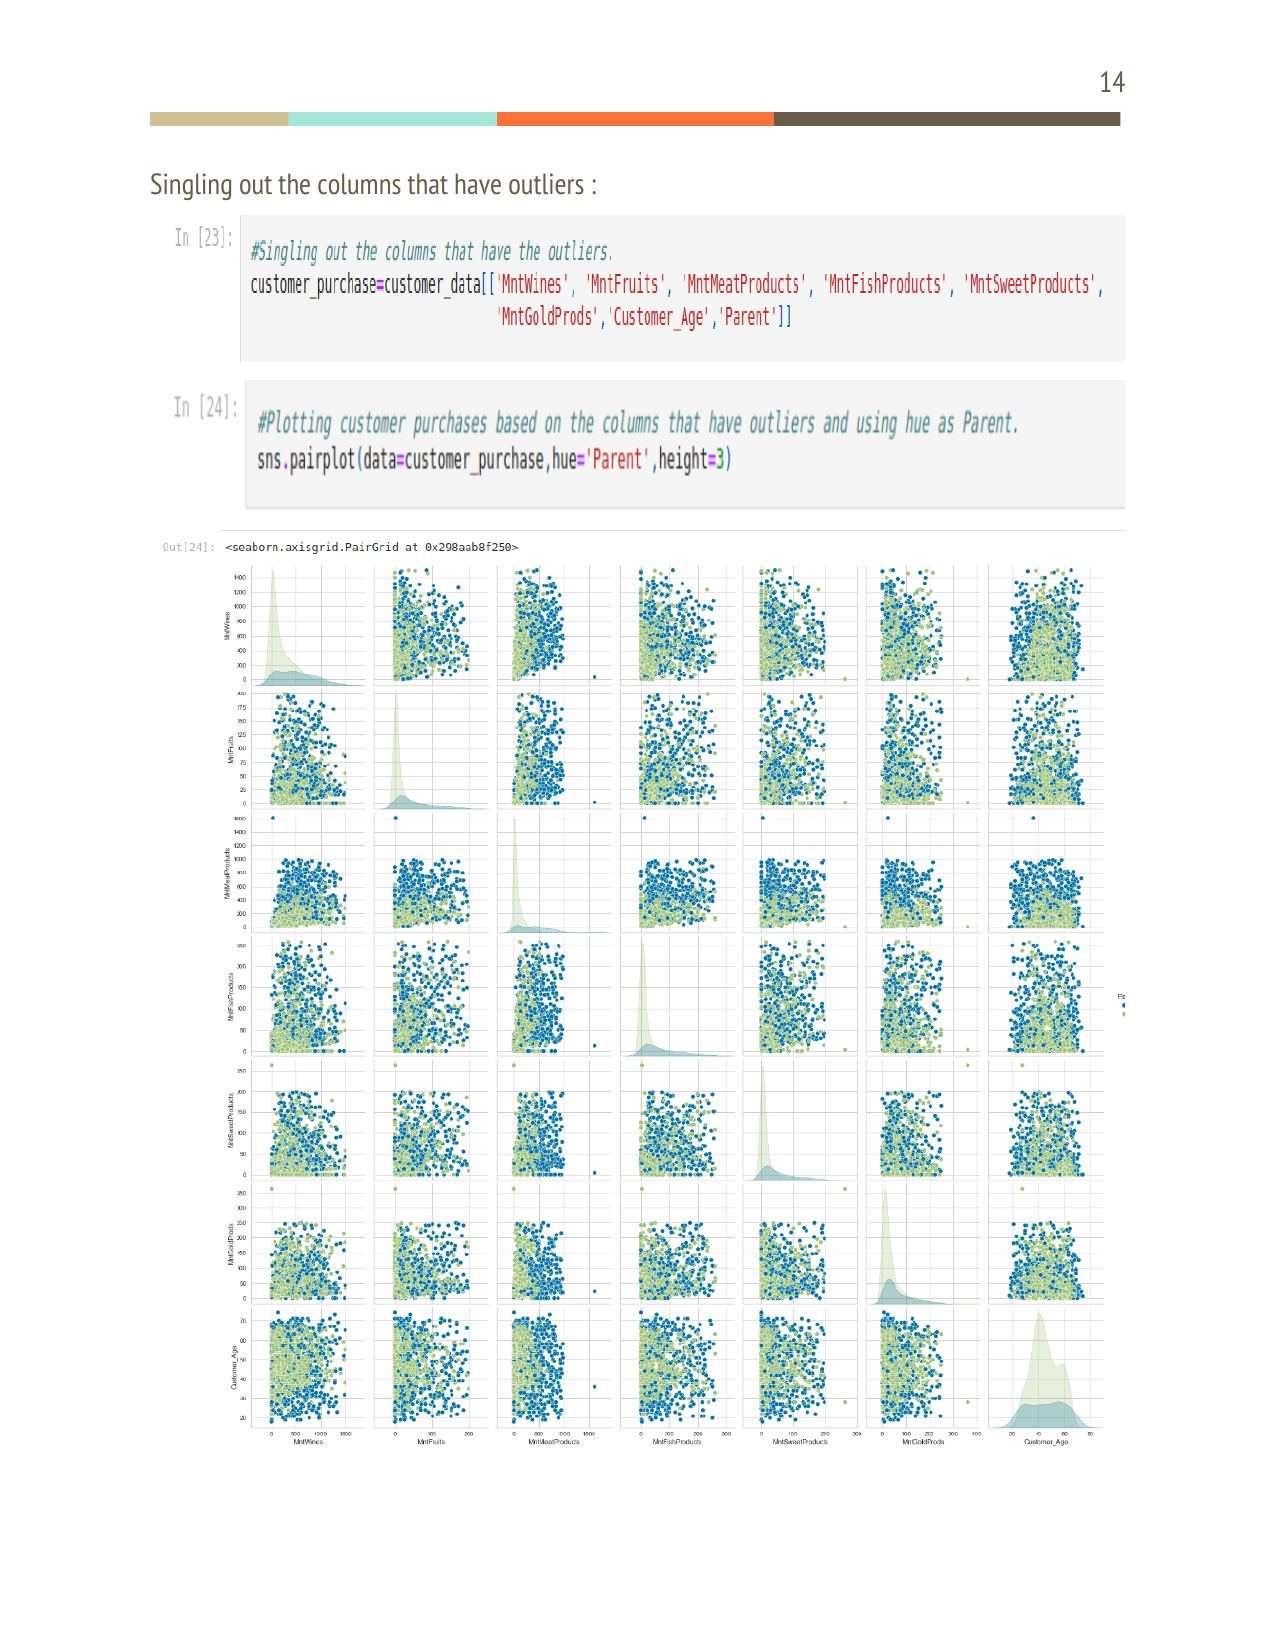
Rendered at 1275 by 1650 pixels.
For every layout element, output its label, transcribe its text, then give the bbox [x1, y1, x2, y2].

picture [150, 530, 1125, 1452]
picture [150, 380, 1125, 512]
subtitle Singling out the columns that have outliers : [150, 165, 1125, 202]
picture [150, 215, 1125, 362]
picture [150, 112, 1121, 126]
